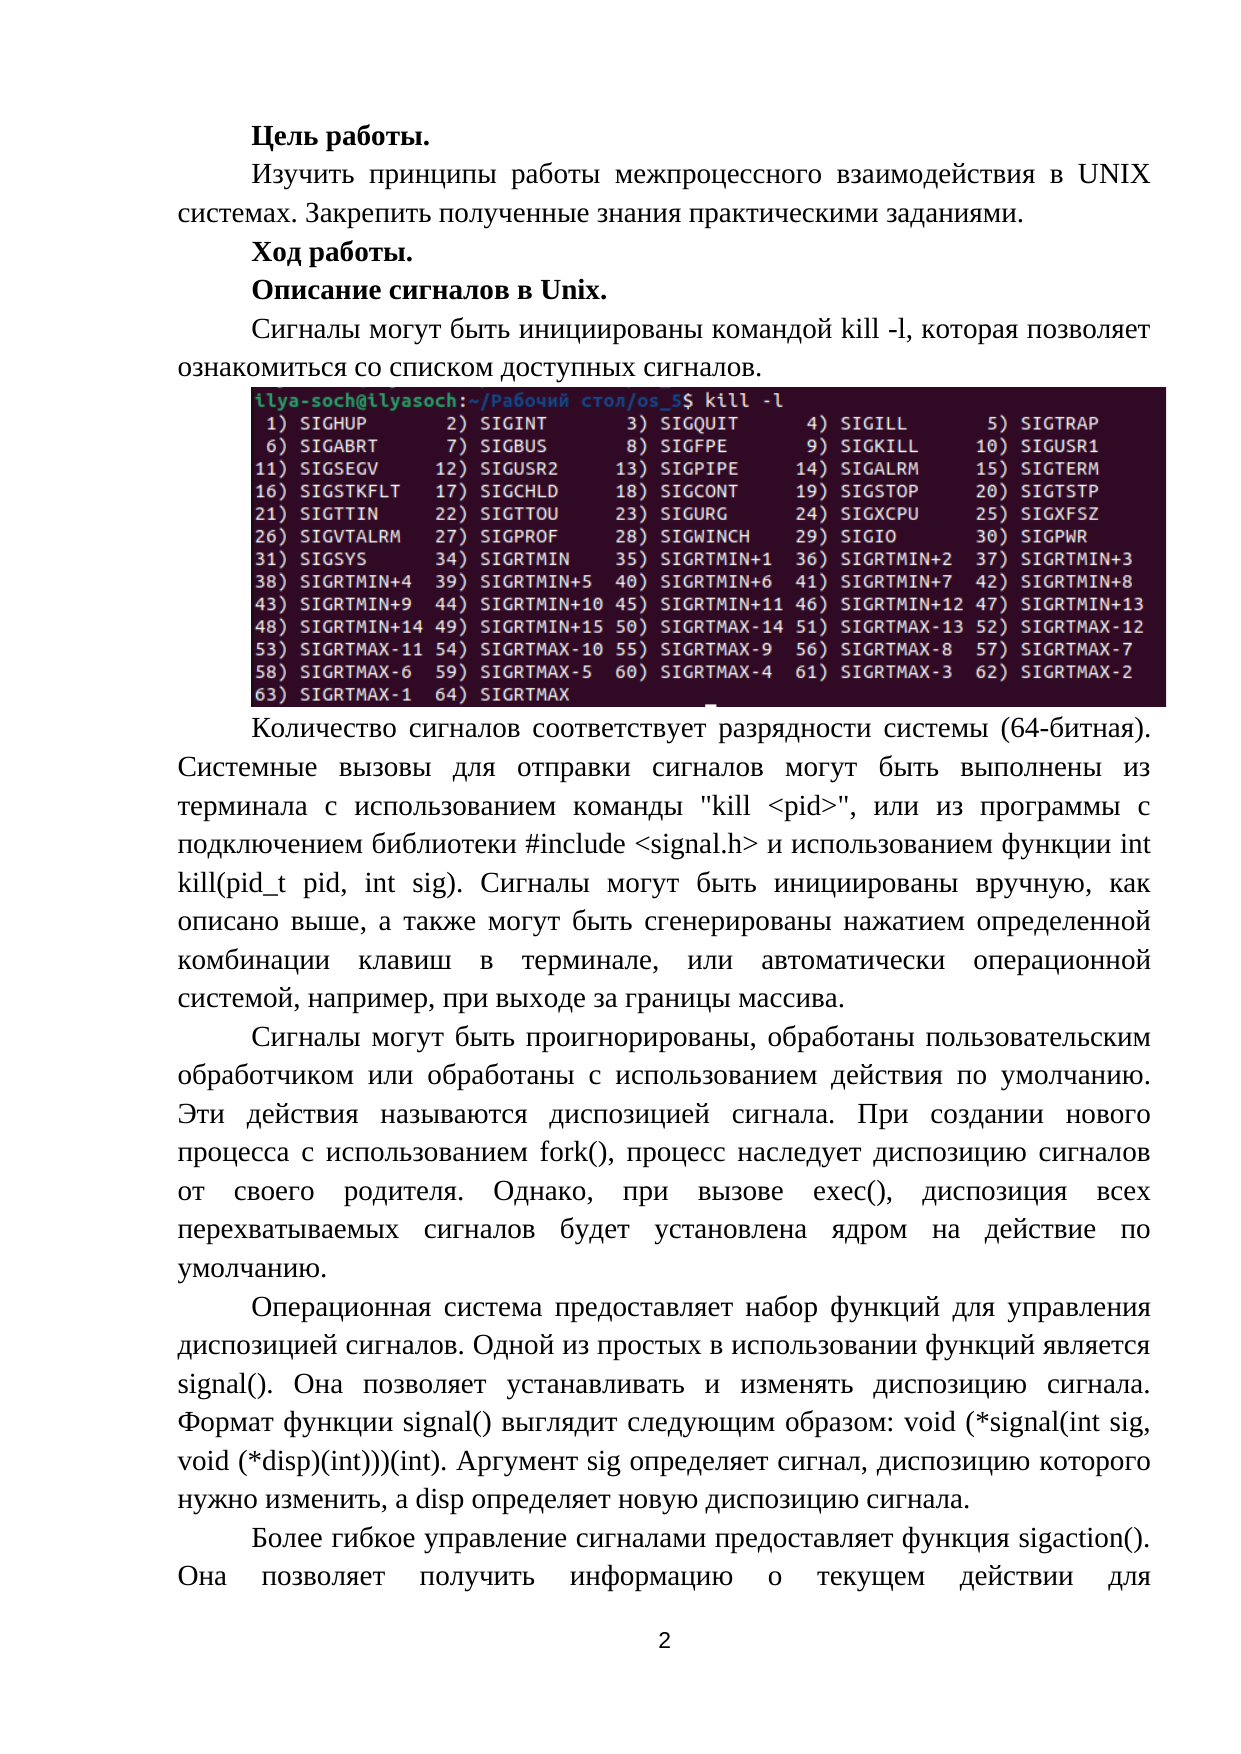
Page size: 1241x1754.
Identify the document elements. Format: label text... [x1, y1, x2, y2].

text Количество сигналов соответствует разрядности системы (64-битная). Системные вызовы для отправки сигналов могут быть выполнены из терминала с использованием команды "kill <pid>", или из программы с подключением библиотеки #include <signal.h> и использованием функции int kill(pid_t pid, int sig). Сигналы могут быть инициированы вручную, как описано выше, а также могут быть сгенерированы нажатием определенной комбинации клавиш в терминале, или автоматически операционной системой, например, при выходе за границы массива. [177, 711, 1152, 1014]
text Сигналы могут быть проигнорированы, обработаны пользовательским обработчиком или обработаны с использованием действия по умолчанию. Эти действия называются диспозицией сигнала. При создании нового процесса с использованием fork(), процесс наследует диспозицию сигналов от своего родителя. Однако, при вызове exec(), диспозиция всех перехватываемых сигналов будет установлена ядром на действие по умолчанию. [177, 1019, 1152, 1284]
text Операционная система предоставляет набор функций для управления диспозицией сигналов. Одной из простых в использовании функций является signal(). Она позволяет устанавливать и изменять диспозицию сигнала. Формат функции signal() выглядит следующим образом: void (*signal(int sig, void (*disp)(int)))(int). Аргумент sig определяет сигнал, диспозицию которого нужно изменить, а disp определяет новую диспозицию сигнала. [177, 1289, 1152, 1515]
text Сигналы могут быть инициированы командой kill -l, которая позволяет ознакомиться со списком доступных сигналов. [177, 311, 1152, 383]
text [177, 1520, 1152, 1592]
text Описание сигналов в Unix. [177, 272, 1152, 306]
text Изучить принципы работы межпроцессного взаимодействия в UNIX системах. Закрепить полученные знания практическими заданиями. [177, 157, 1152, 229]
picture [251, 387, 1167, 707]
text Ход работы. [177, 234, 1152, 267]
text Цель работы. [177, 118, 1152, 152]
